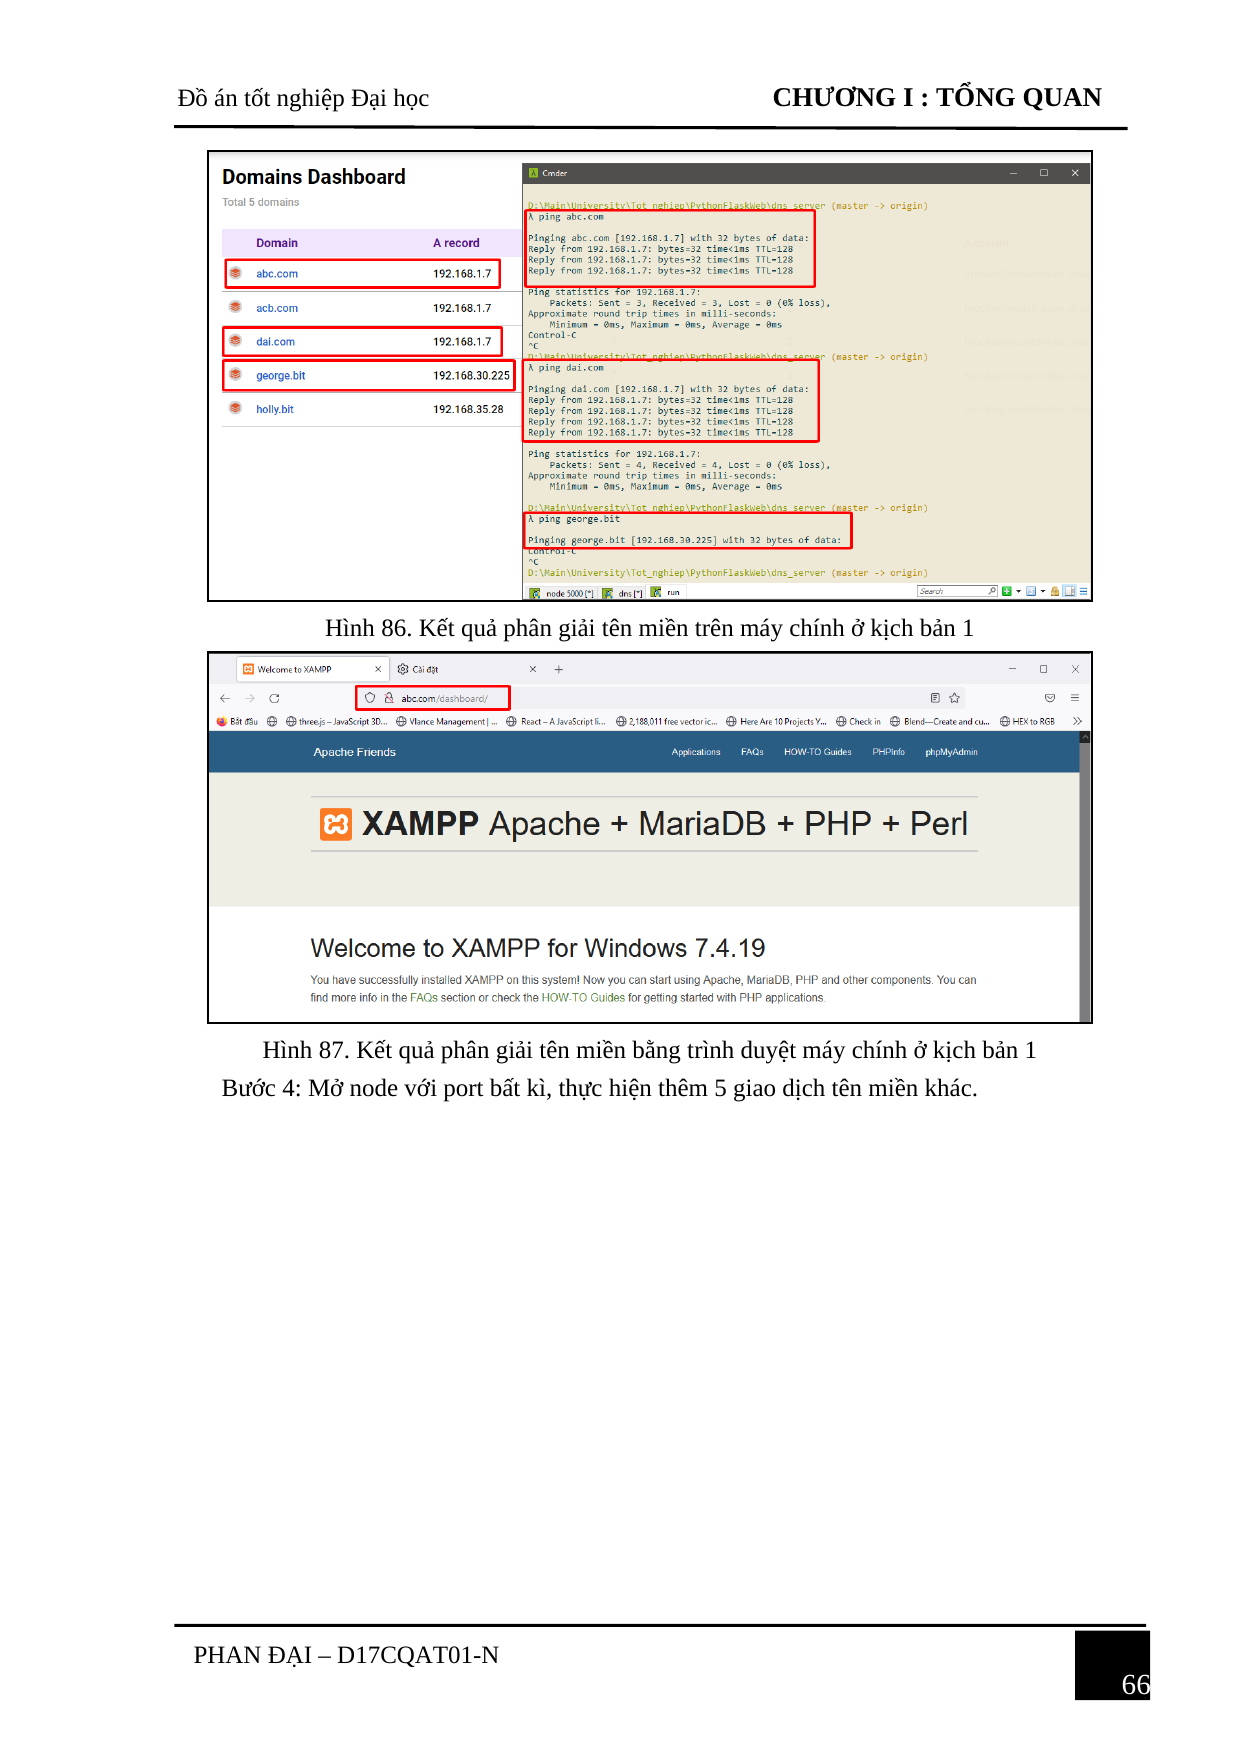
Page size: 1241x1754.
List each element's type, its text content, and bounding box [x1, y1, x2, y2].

list Bước 4: Mở node với port bất kì, thực hiện thêm 5 giao dịch tên miền khác. [221, 1073, 1122, 1102]
text Hình 87. Kết quả phân giải tên miền bằng trình duyệt máy chính ở kịch bản 1 [177, 1035, 1122, 1064]
picture [209, 152, 1091, 600]
text Hình 86. Kết quả phân giải tên miền trên máy chính ở kịch bản 1 [177, 613, 1122, 641]
picture [209, 653, 1091, 1022]
